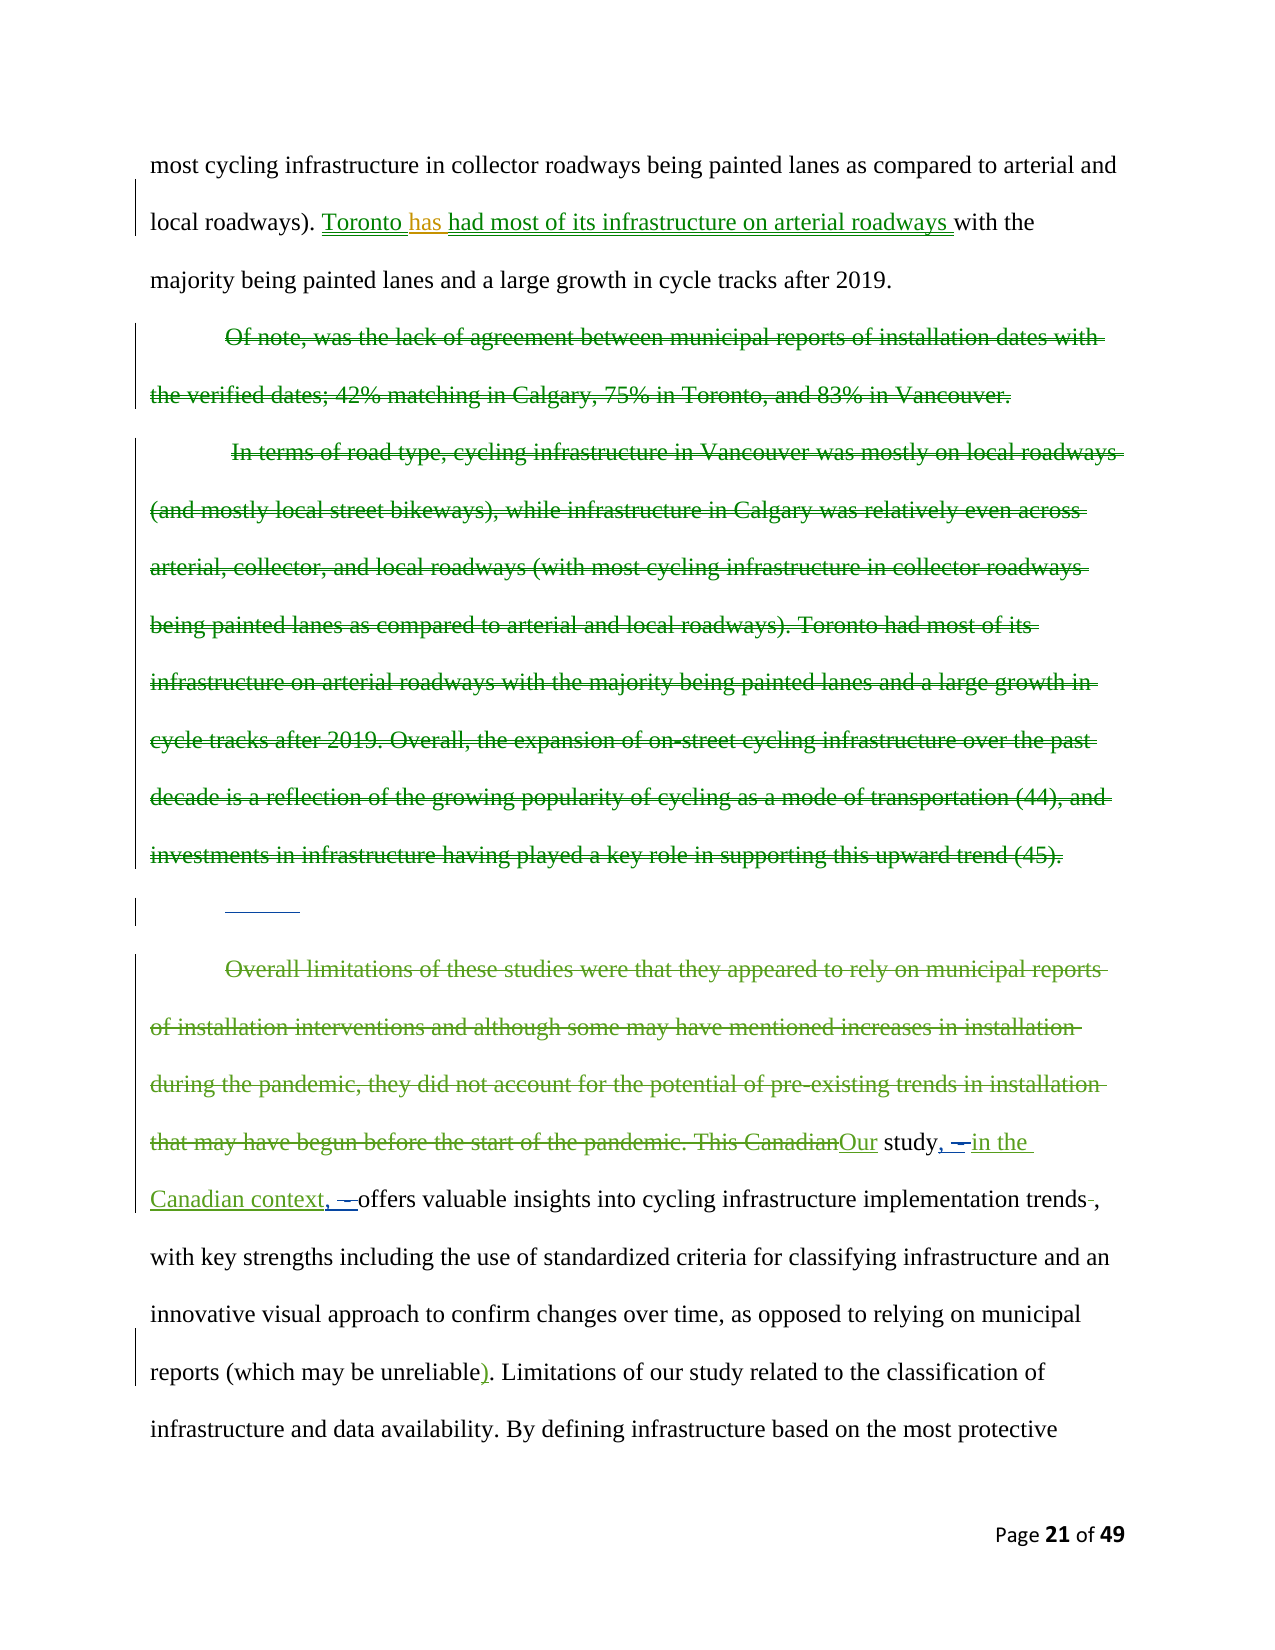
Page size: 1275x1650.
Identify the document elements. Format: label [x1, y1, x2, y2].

text [150, 954, 1125, 1443]
